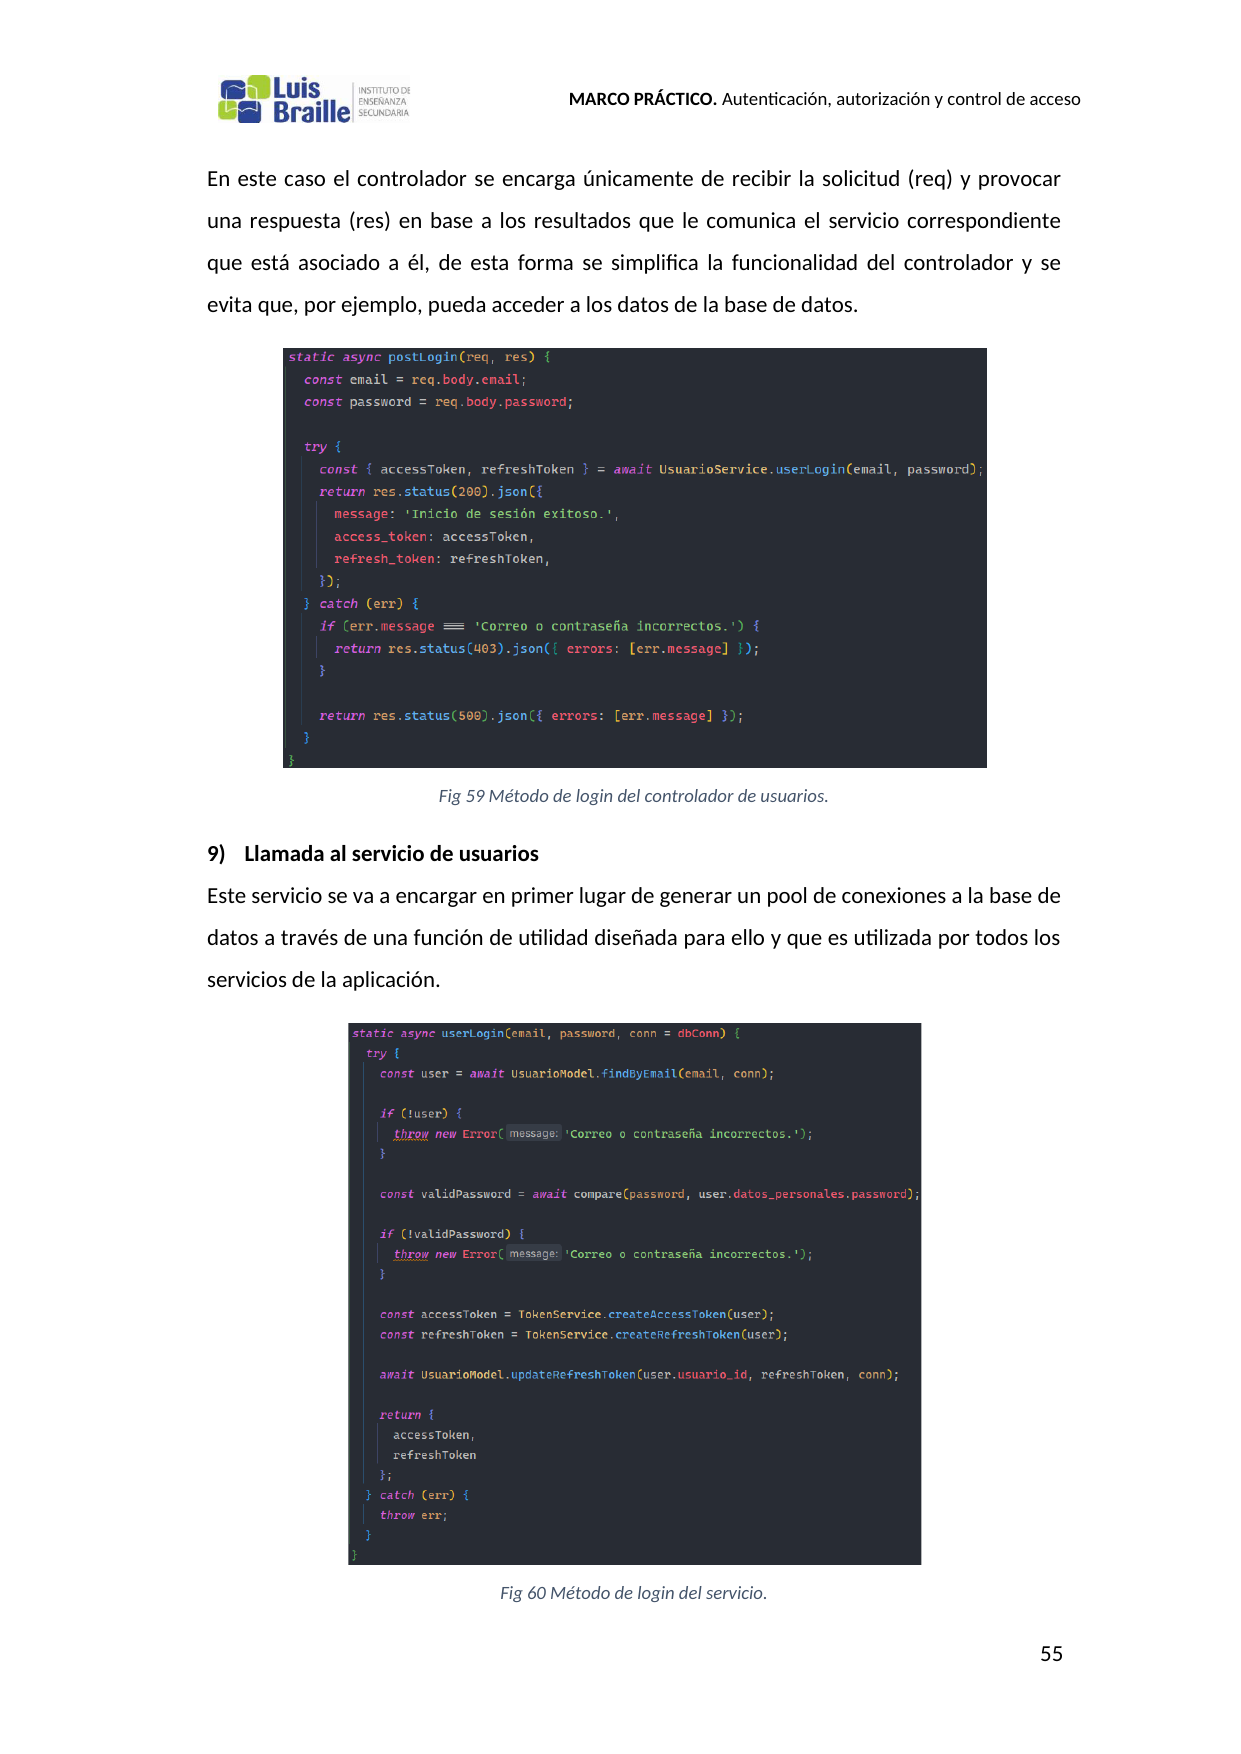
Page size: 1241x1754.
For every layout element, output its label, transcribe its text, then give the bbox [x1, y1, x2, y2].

text Fig 60 Método de login del servicio. [207, 1582, 1063, 1604]
picture [283, 348, 987, 768]
text Este servicio se va a encargar en primer lugar de generar un pool de conexiones a la base de datos a través de una función de utilidad diseñada para ello y que es utilizada por todos los servicios de la aplicación. [207, 881, 1063, 993]
text Fig 59 Método de login del controlador de usuarios. [207, 784, 1063, 807]
picture [348, 1023, 922, 1565]
list Llamada al servicio de usuarios [207, 839, 1063, 867]
text En este caso el controlador se encarga únicamente de recibir la solicitud (req) y provocar una respuesta (res) en base a los resultados que le comunica el servicio correspondiente que está asociado a él, de esta forma se simplifica la funcionalidad del controlador y se evita que, por ejemplo, pueda acceder a los datos de la base de datos. [207, 164, 1063, 318]
